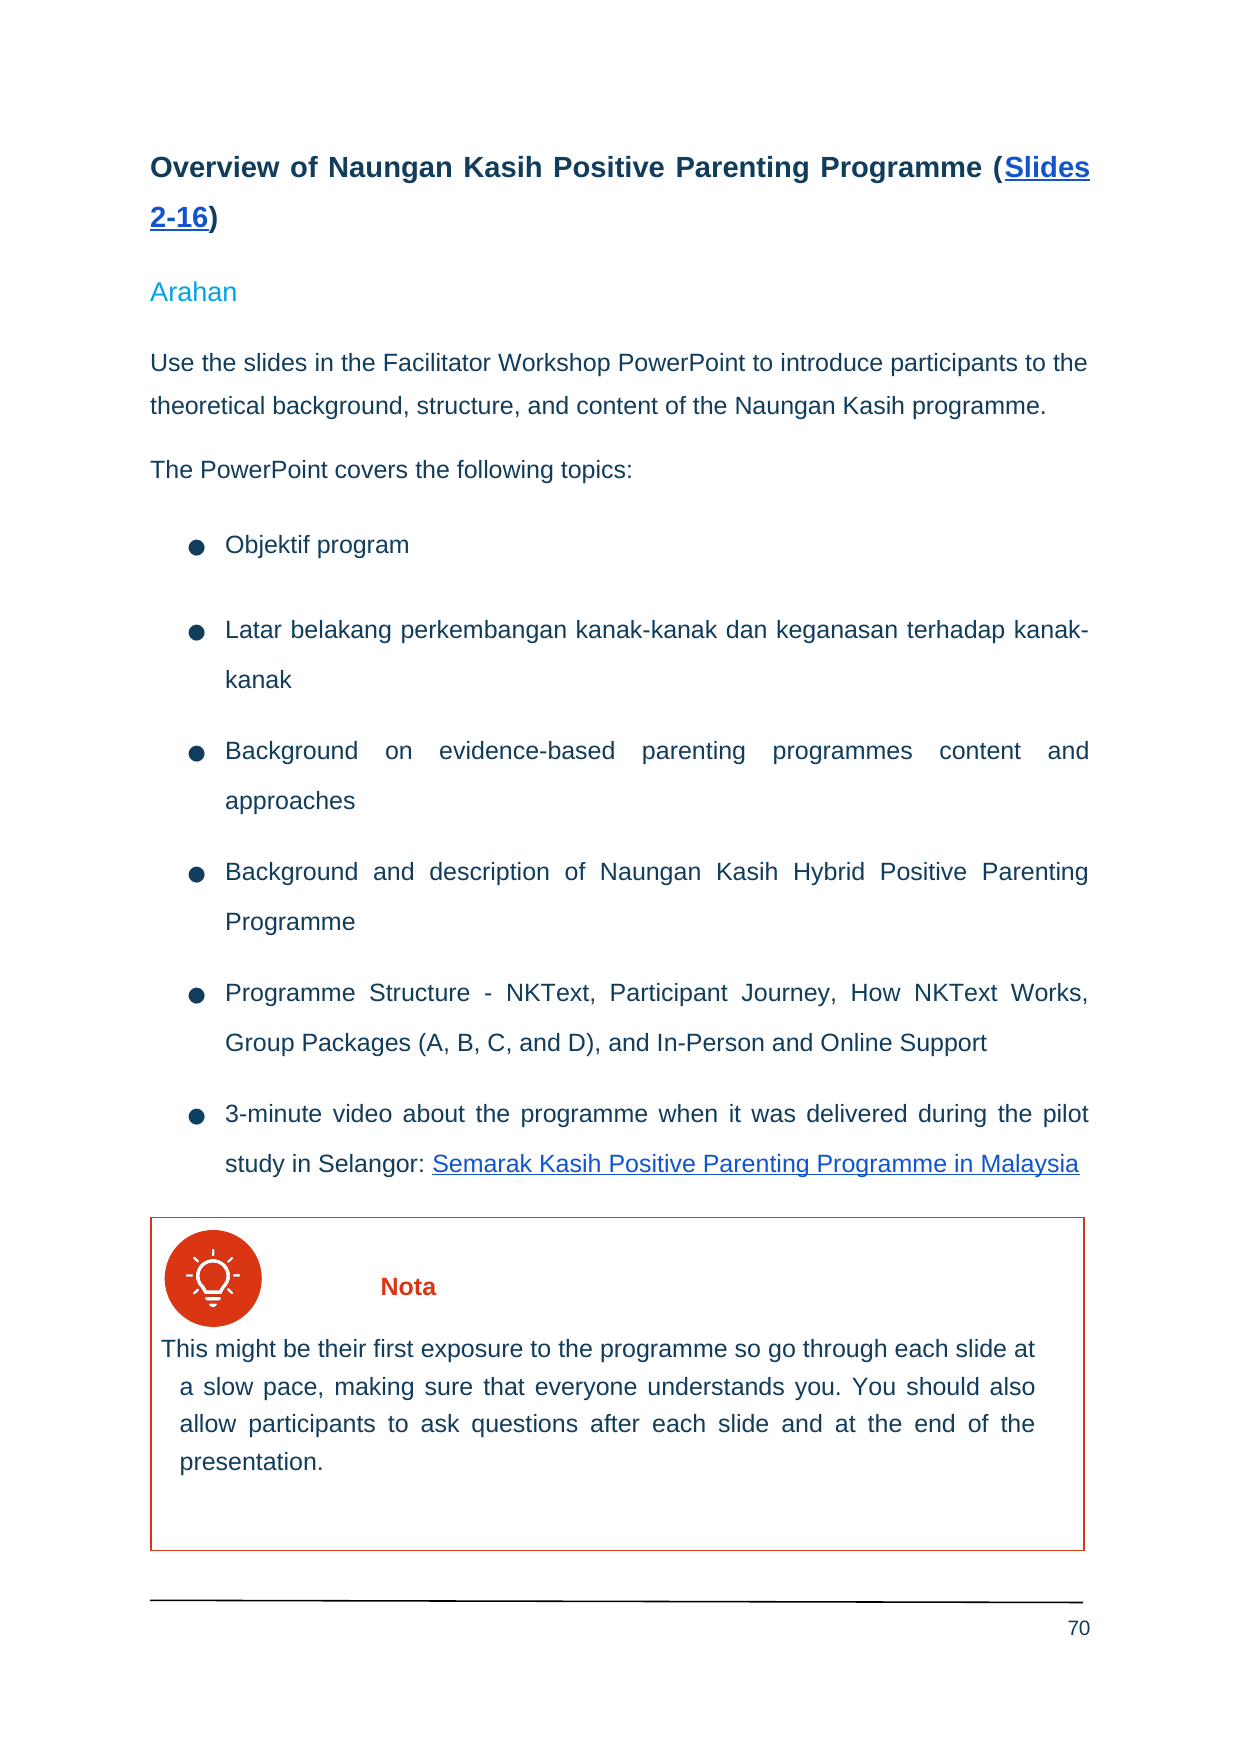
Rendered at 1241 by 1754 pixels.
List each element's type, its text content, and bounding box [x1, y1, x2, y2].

subtitle Overview of Naungan Kasih Positive Parenting Programme (Slides 2-16) [150, 150, 1090, 234]
list Programme Structure - NKText, Participant Journey, How NKText Works, Group Packages (A, B, C, and D), and In-Person and Online Support [187, 971, 1090, 1057]
list Background on evidence-based parenting programmes content and approaches [187, 729, 1090, 814]
list Background and description of Naungan Kasih Hybrid Positive Parenting Programme [187, 850, 1090, 936]
subtitle Arahan [150, 276, 1090, 307]
list 3-minute video about the programme when it was delivered during the pilot study in Selangor: Semarak Kasih Positive Parenting Programme in Malaysia [187, 1092, 1090, 1178]
picture [180, 1246, 246, 1311]
text The PowerPoint covers the following topics: [150, 454, 1090, 483]
text Use the slides in the Facilitator Workshop PowerPoint to introduce participants to the theoretical background, structure, and content of the Naungan Kasih programme. [150, 347, 1090, 419]
list Latar belakang perkembangan kanak-kanak dan keganasan terhadap kanak-kanak [187, 608, 1090, 693]
list Objektif program [187, 523, 1090, 565]
